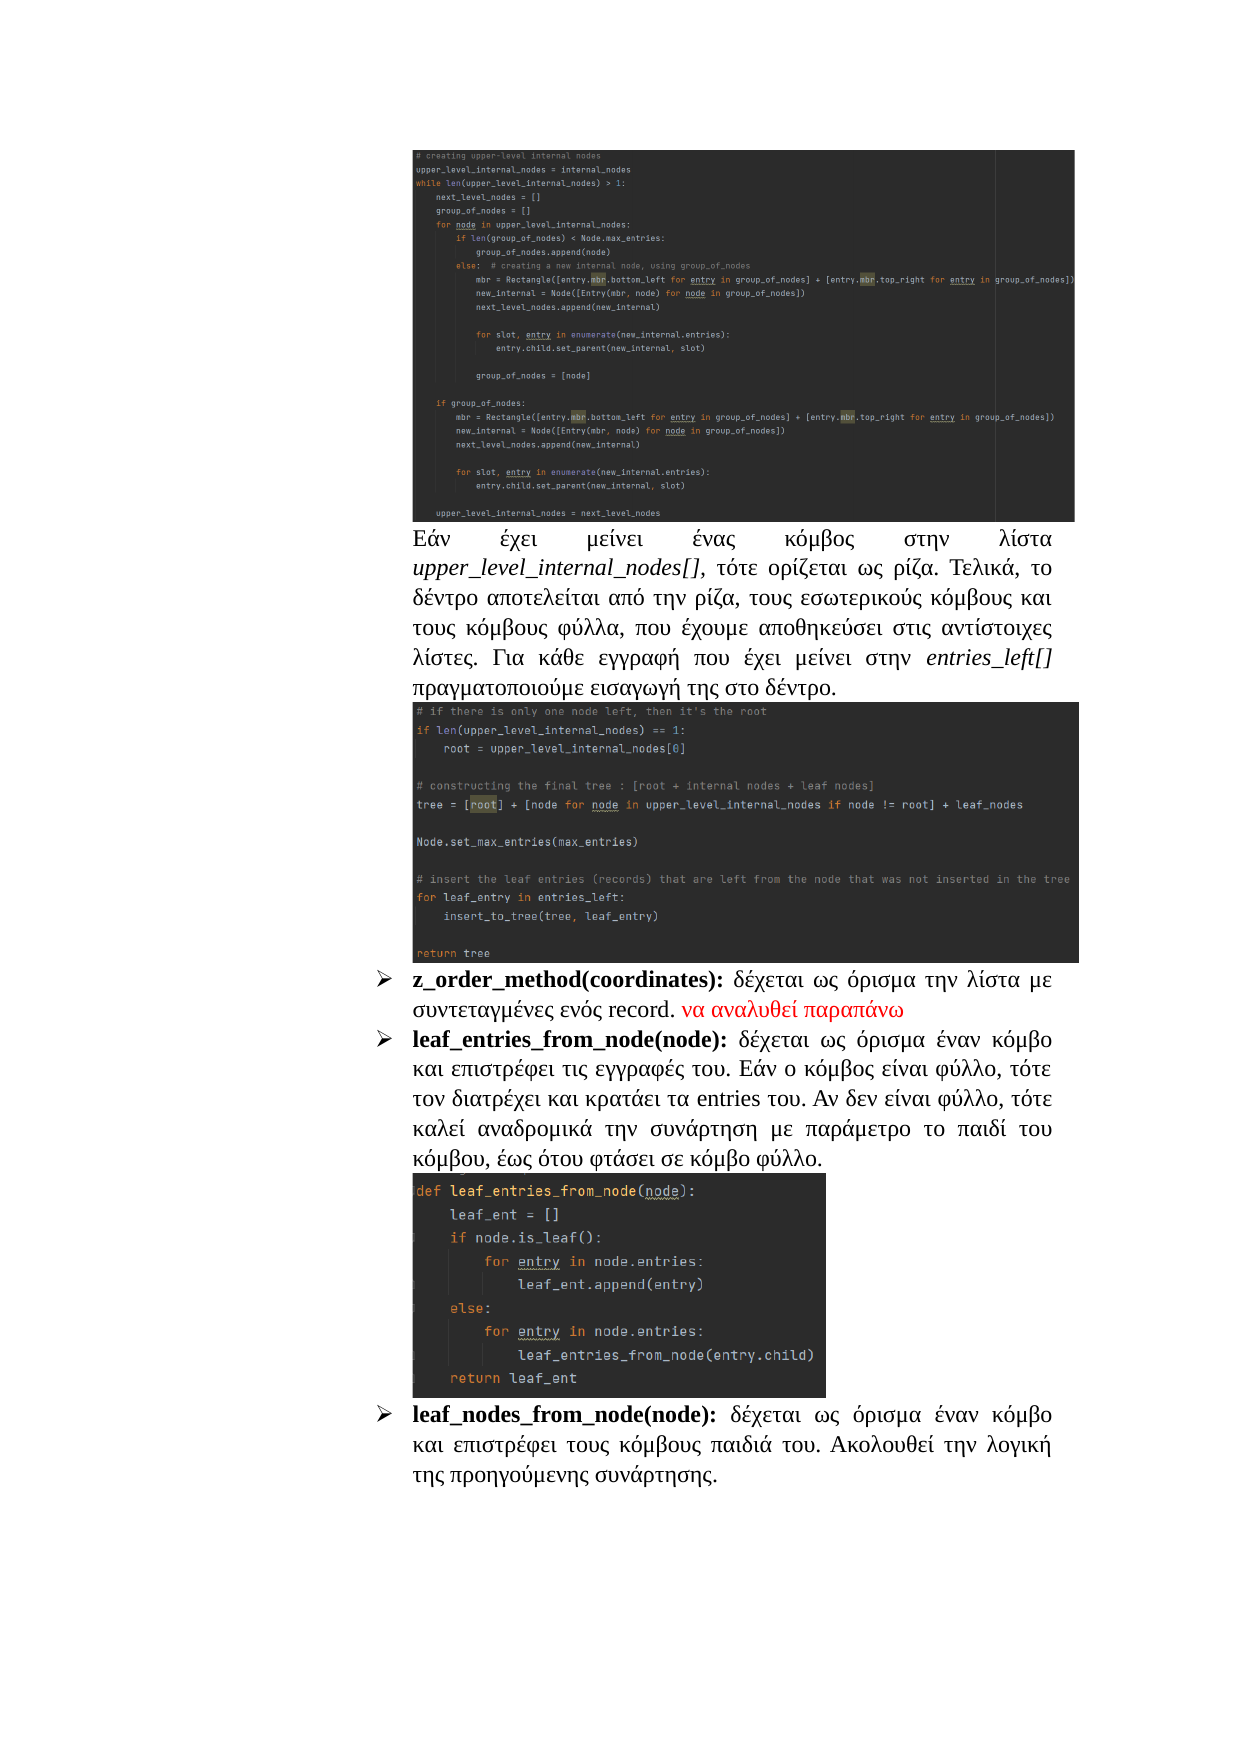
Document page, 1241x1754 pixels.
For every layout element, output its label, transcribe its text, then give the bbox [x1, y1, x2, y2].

list z_order_method(coordinates): δέχεται ως όρισμα την λίστα με συντεταγμένες ενός record. να αναλυθεί παραπάνω [375, 965, 1053, 1022]
picture [412, 1173, 826, 1398]
picture [412, 702, 1079, 963]
list leaf_nodes_from_node(node): δέχεται ως όρισμα έναν κόμβο και επιστρέφει τους κόμβους παιδιά του. Ακολουθεί την λογική της προηγούμενης συνάρτησης. [375, 1400, 1053, 1487]
picture [412, 150, 1075, 522]
list leaf_entries_from_node(node): δέχεται ως όρισμα έναν κόμβο και επιστρέφει τις εγγραφές του. Εάν ο κόμβος είναι φύλλο, τότε τον διατρέχει και κρατάει τα entries του. Αν δεν είναι φύλλο, τότε καλεί αναδρομικά την συνάρτηση με παράμετρο το παιδί του κόμβου, έως ότου φτάσει σε κόμβο φύλλο. [375, 1024, 1053, 1171]
list Εάν έχει μείνει ένας κόμβος στην λίστα upper_level_internal_nodes[], τότε ορίζεται ως ρίζα. Τελικά, το δέντρο αποτελείται από την ρίζα, τους εσωτερικούς κόμβους και τους κόμβους φύλλα, που έχουμε αποθηκεύσει στις αντίστοιχες λίστες. Για κάθε εγγραφή που έχει μείνει στην entries_left[] πραγματοποιούμε εισαγωγή της στο δέντρο. [412, 524, 1053, 700]
